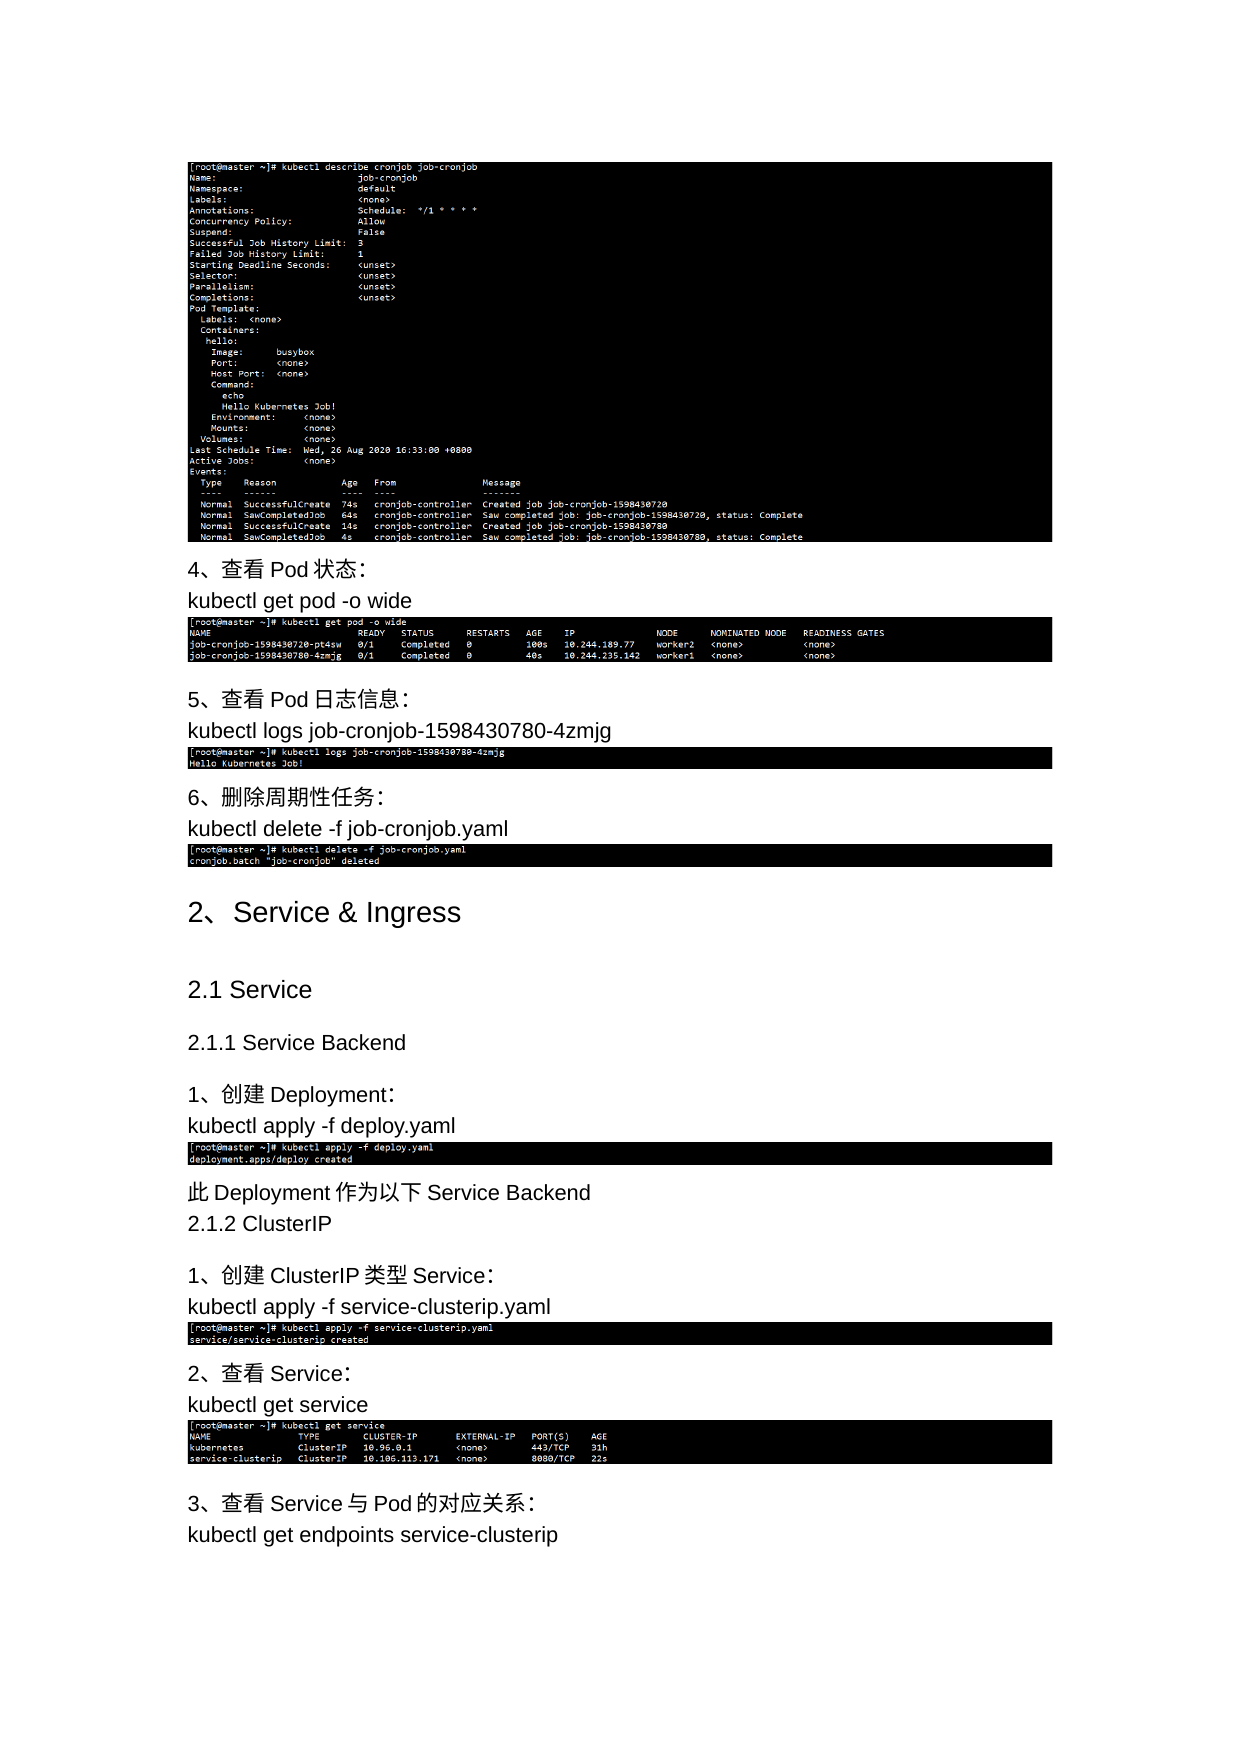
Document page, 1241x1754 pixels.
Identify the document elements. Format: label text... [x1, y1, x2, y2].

picture [187, 844, 1053, 867]
subtitle 2.1.1 Service Backend [187, 1026, 1053, 1059]
picture [187, 1322, 1053, 1345]
picture [187, 1420, 1053, 1464]
text kubectl delete -f job-cronjob.yaml [187, 812, 1053, 844]
text kubectl get endpoints service-clusterip [187, 1518, 1053, 1550]
text 5、查看Pod日志信息： [187, 682, 1053, 714]
picture [187, 1142, 1053, 1165]
picture [187, 162, 1053, 542]
text kubectl logs job-cronjob-1598430780-4zmjg [187, 714, 1053, 747]
text 1、创建Deployment： [187, 1077, 1053, 1109]
text 4、查看Pod状态： [187, 552, 1053, 584]
text kubectl get service [187, 1388, 1053, 1420]
picture [187, 747, 1053, 769]
subtitle 2.1.2 ClusterIP [187, 1207, 1053, 1239]
text 此Deployment作为以下Service Backend [187, 1174, 1053, 1207]
text kubectl apply -f deploy.yaml [187, 1109, 1053, 1142]
subtitle 2.1 Service [187, 973, 1053, 1005]
text kubectl get pod -o wide [187, 584, 1053, 617]
picture [187, 617, 1053, 662]
subtitle 2、Service & Ingress [187, 877, 1053, 942]
text 6、删除周期性任务： [187, 779, 1053, 812]
text 1、创建ClusterIP类型Service： [187, 1258, 1053, 1290]
text 3、查看Service与Pod的对应关系： [187, 1485, 1053, 1518]
text 2、查看Service： [187, 1355, 1053, 1388]
text kubectl apply -f service-clusterip.yaml [187, 1290, 1053, 1322]
